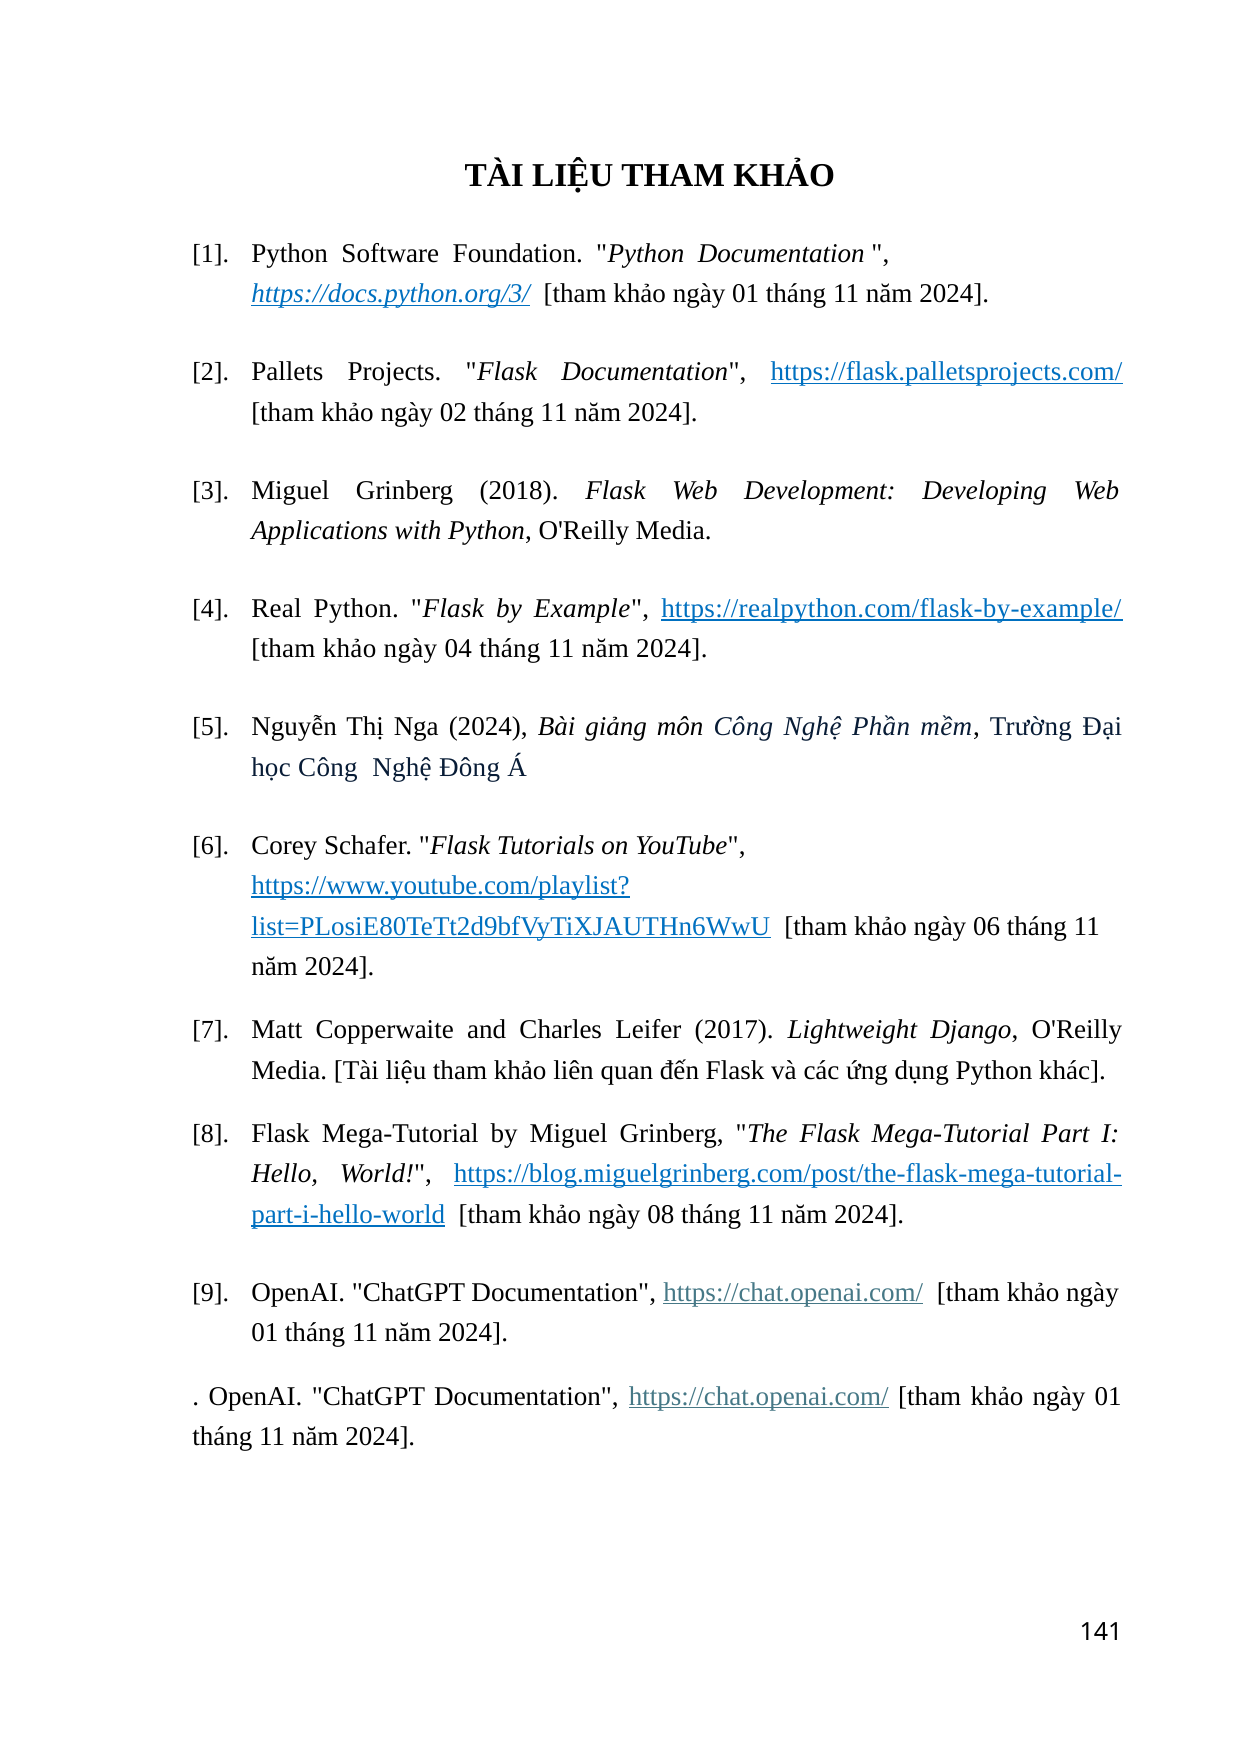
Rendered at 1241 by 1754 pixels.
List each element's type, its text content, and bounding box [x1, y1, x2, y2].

text . OpenAI. "ChatGPT Documentation", https://chat.openai.com/ [tham khảo ngày 01 tháng 11 năm 2024]. [192, 1380, 1122, 1451]
list Nguyễn Thị Nga (2024), Bài giảng môn Công Nghệ Phần mềm, Trường Đại học Công Nghệ Đông Á [192, 711, 1122, 782]
list Miguel Grinberg (2018). Flask Web Development: Developing Web Applications with Python, O'Reilly Media. [192, 474, 1122, 545]
list OpenAI. "ChatGPT Documentation", https://chat.openai.com/ [tham khảo ngày 01 tháng 11 năm 2024]. [192, 1276, 1122, 1347]
list Real Python. "Flask by Example", https://realpython.com/flask-by-example/ [tham khảo ngày 04 tháng 11 năm 2024]. [192, 592, 1122, 664]
list Flask Mega-Tutorial by Miguel Grinberg, "The Flask Mega-Tutorial Part I: Hello, World!", https://blog.miguelgrinberg.com/post/the-flask-mega-tutorial-part-i-hello-world [tham khảo ngày 08 tháng 11 năm 2024]. [192, 1117, 1122, 1229]
list Python Software Foundation. "Python Documentation ", https://docs.python.org/3/ [tham khảo ngày 01 tháng 11 năm 2024]. [192, 237, 1122, 309]
list Corey Schafer. "Flask Tutorials on YouTube", https://www.youtube.com/playlist?list=PLosiE80TeTt2d9bfVyTiXJAUTHn6WwU [tham khảo ngày 06 tháng 11 năm 2024]. [192, 829, 1122, 981]
list Matt Copperwaite and Charles Leifer (2017). Lightweight Django, O'Reilly Media. [Tài liệu tham khảo liên quan đến Flask và các ứng dụng Python khác]. [192, 1013, 1122, 1085]
list Pallets Projects. "Flask Documentation", https://flask.palletsprojects.com/ [tham khảo ngày 02 tháng 11 năm 2024]. [192, 356, 1122, 427]
subtitle TÀI LIỆU THAM KHẢO [177, 156, 1122, 194]
